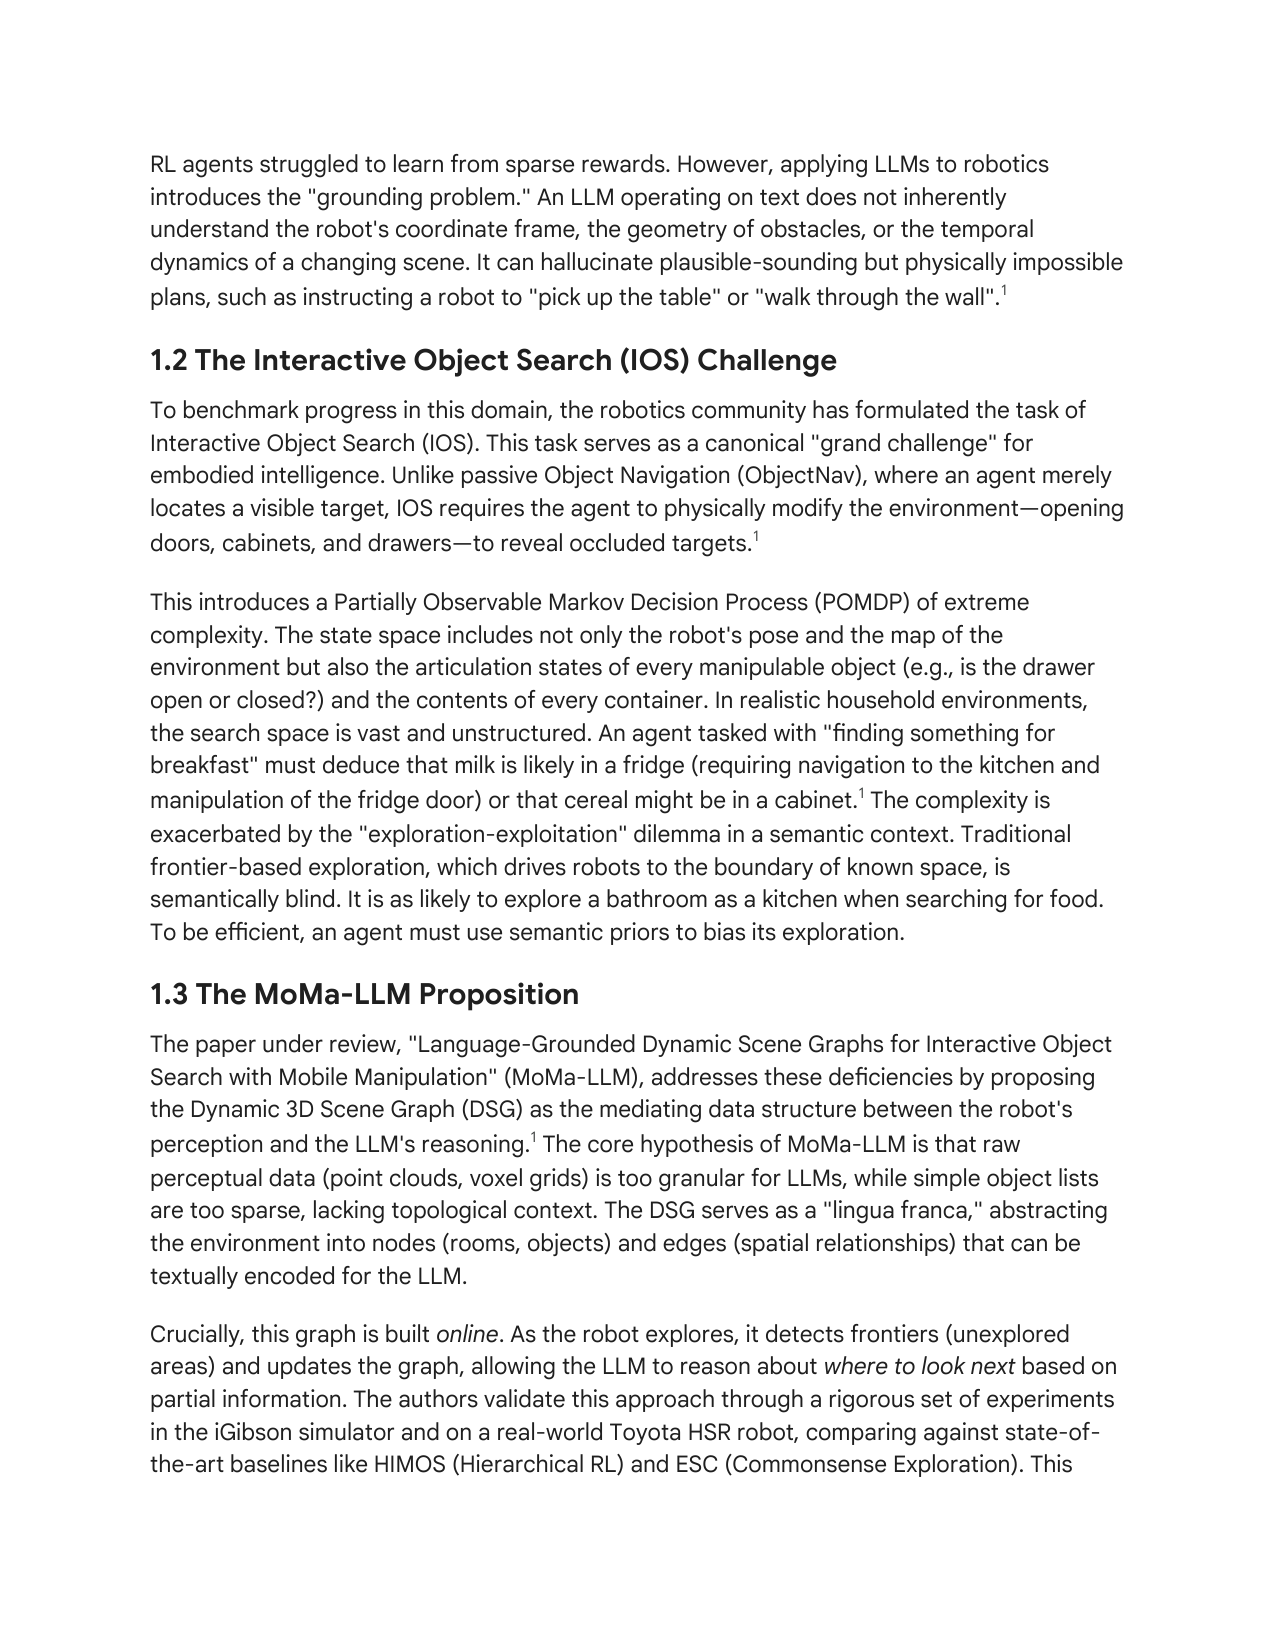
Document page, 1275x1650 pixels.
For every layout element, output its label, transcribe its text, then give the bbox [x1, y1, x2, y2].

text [150, 150, 1125, 313]
text To benchmark progress in this domain, the robotics community has formulated the task of Interactive Object Search (IOS). This task serves as a canonical "grand challenge" for embodied intelligence. Unlike passive Object Navigation (ObjectNav), where an agent merely locates a visible target, IOS requires the agent to physically modify the environment—opening doors, cabinets, and drawers—to reveal occluded targets.1 [150, 396, 1125, 559]
text The paper under review, "Language-Grounded Dynamic Scene Graphs for Interactive Object Search with Mobile Manipulation" (MoMa-LLM), addresses these deficiencies by proposing the Dynamic 3D Scene Graph (DSG) as the mediating data structure between the robot's perception and the LLM's reasoning.1 The core hypothesis of MoMa-LLM is that raw perceptual data (point clouds, voxel grids) is too granular for LLMs, while simple object lists are too sparse, lacking topological context. The DSG serves as a "lingua franca," abstracting the environment into nodes (rooms, objects) and edges (spatial relationships) that can be textually encoded for the LLM. [150, 1030, 1125, 1291]
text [150, 1320, 1125, 1479]
subtitle 1.2 The Interactive Object Search (IOS) Challenge [150, 342, 1125, 378]
text This introduces a Partially Observable Markov Decision Process (POMDP) of extreme complexity. The state space includes not only the robot's pose and the map of the environment but also the articulation states of every manipulable object (e.g., is the drawer open or closed?) and the contents of every container. In realistic household environments, the search space is vast and unstructured. An agent tasked with "finding something for breakfast" must deduce that milk is likely in a fridge (requiring navigation to the kitchen and manipulation of the fridge door) or that cereal might be in a cabinet.1 The complexity is exacerbated by the "exploration-exploitation" dilemma in a semantic context. Traditional frontier-based exploration, which drives robots to the boundary of known space, is semantically blind. It is as likely to explore a bathroom as a kitchen when searching for food. To be efficient, an agent must use semantic priors to bias its exploration. [150, 588, 1125, 947]
subtitle 1.3 The MoMa-LLM Proposition [150, 976, 1125, 1012]
